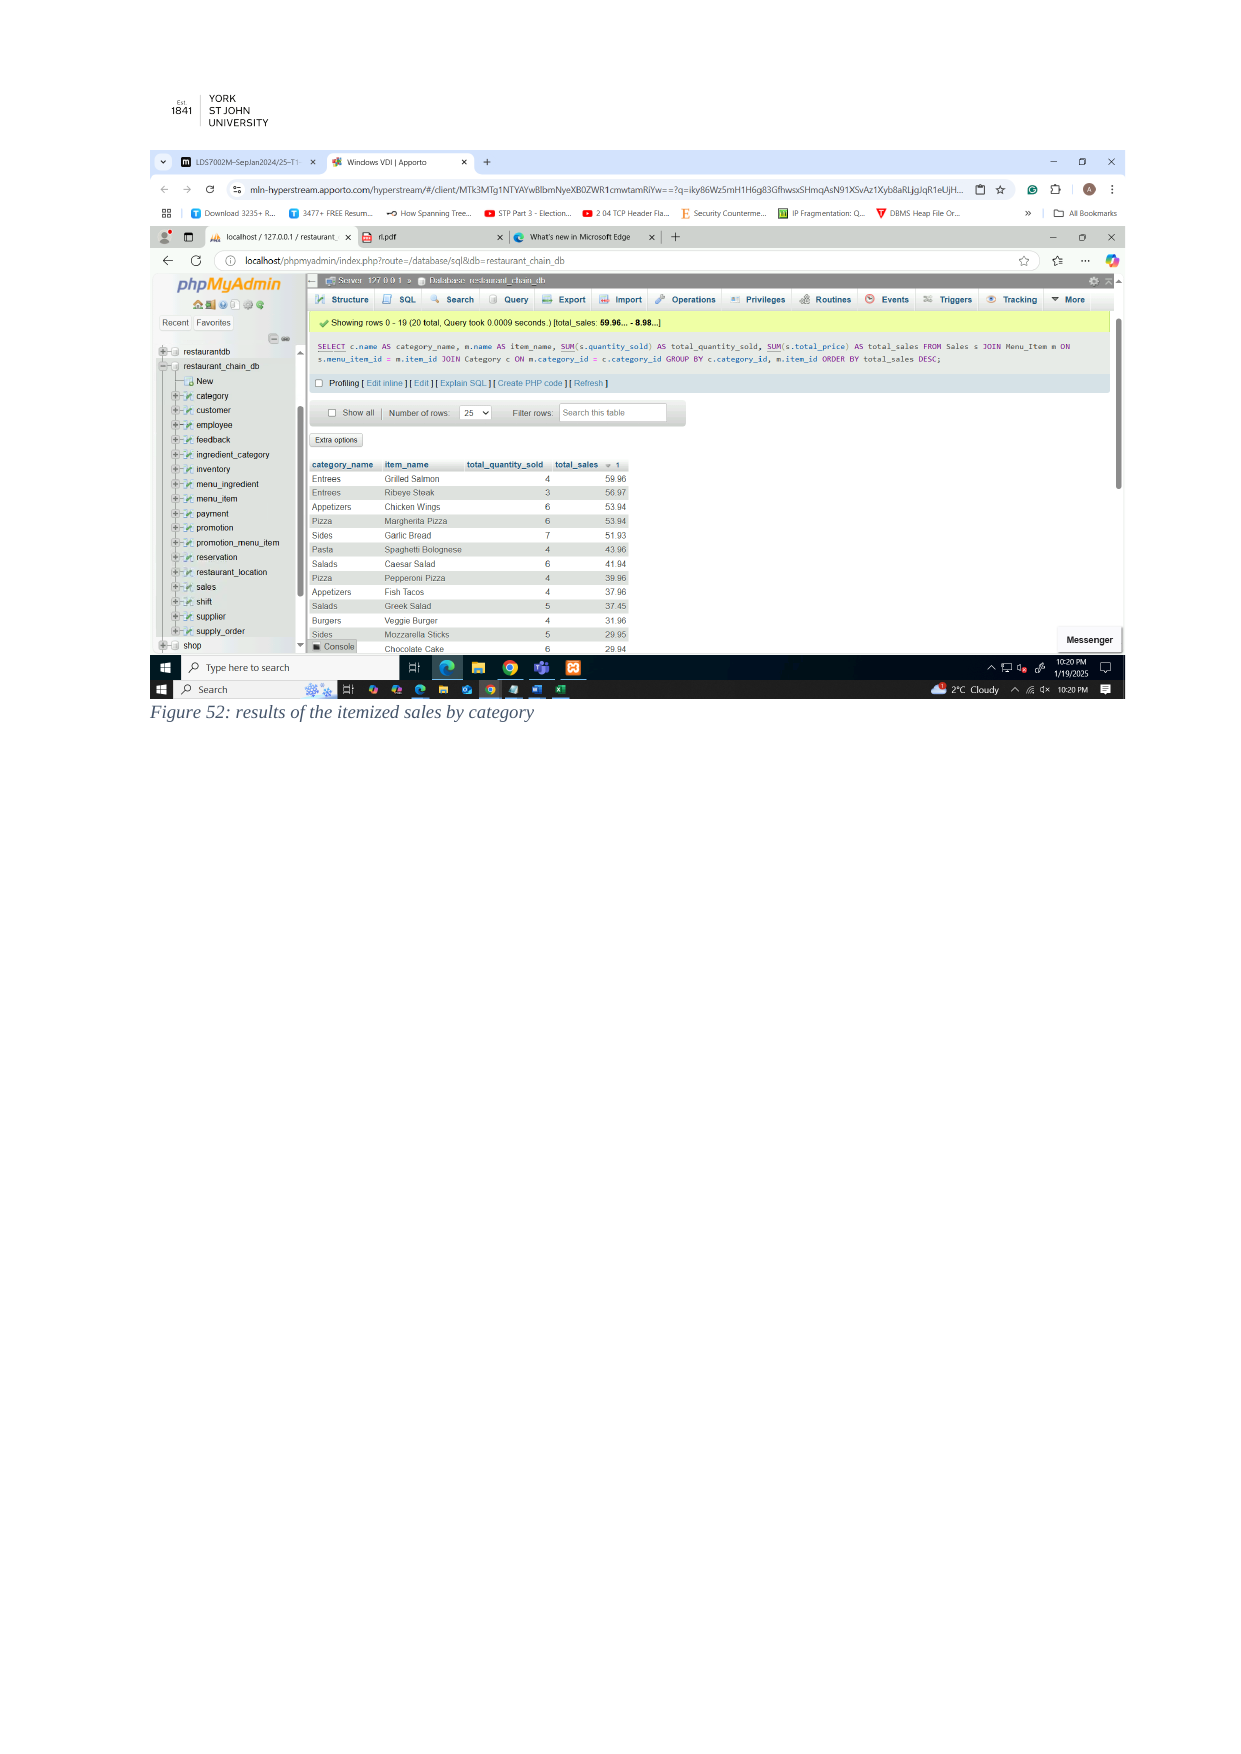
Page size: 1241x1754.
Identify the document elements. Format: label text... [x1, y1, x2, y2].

picture [150, 150, 1125, 699]
picture [150, 73, 290, 148]
text Figure 52: results of the itemized sales by category [150, 701, 1090, 722]
